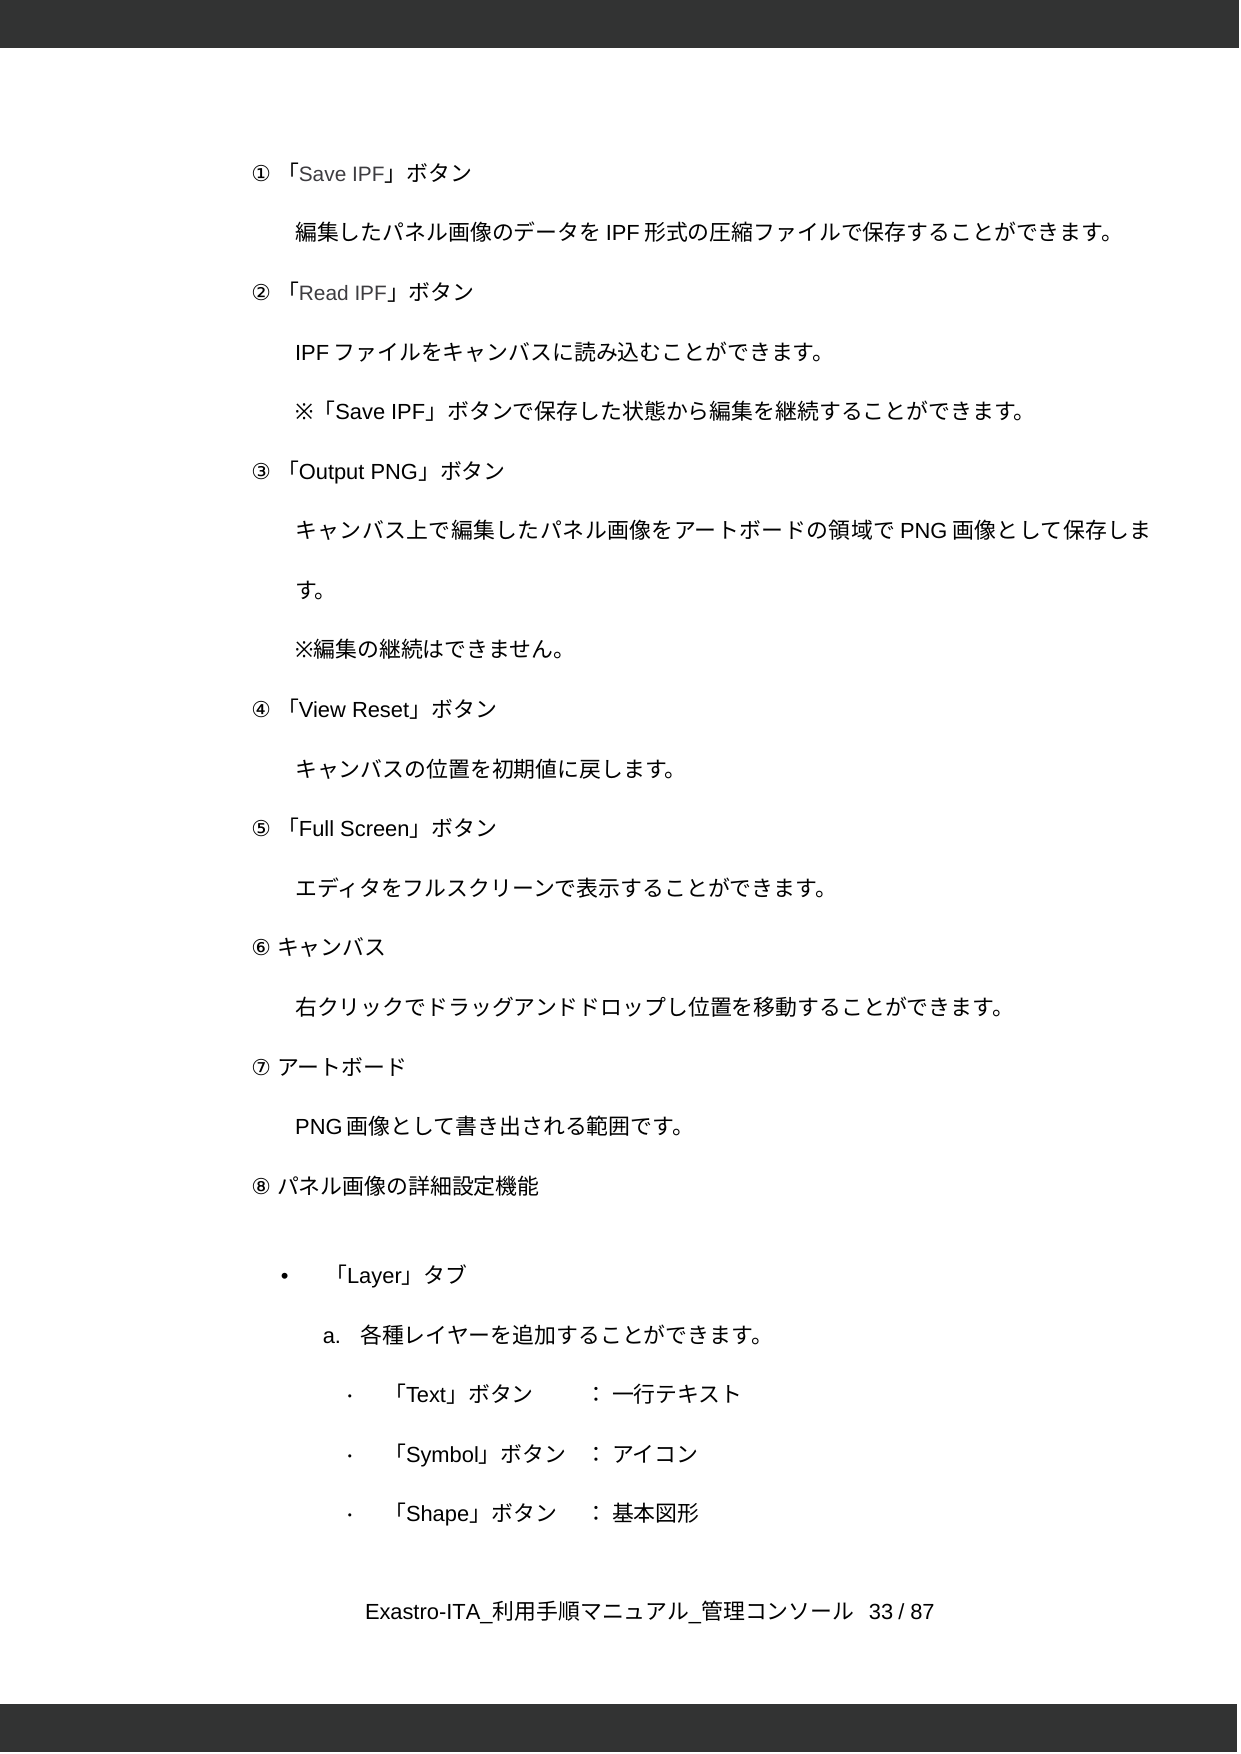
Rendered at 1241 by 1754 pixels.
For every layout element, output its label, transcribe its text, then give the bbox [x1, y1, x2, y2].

subtitle 「Full Screen」ボタン エディタをフルスクリーンで表示することができます。 [251, 797, 1152, 916]
list 「Shape」ボタン ： 基本図形 [347, 1482, 1152, 1542]
picture [0, 0, 1239, 48]
list 各種レイヤーを追加することができます。 [323, 1304, 1152, 1363]
subtitle 「View Reset」ボタン キャンバスの位置を初期値に戻します。 [251, 678, 1152, 797]
subtitle アートボード PNG画像として書き出される範囲です。 [251, 1036, 1152, 1155]
picture [0, 1704, 1237, 1752]
list 「Text」ボタン ： 一行テキスト [347, 1363, 1152, 1423]
subtitle パネル画像の詳細設定機能 [251, 1155, 1152, 1214]
list 「Layer」タブ [281, 1244, 1152, 1304]
subtitle キャンバス 右クリックでドラッグアンドドロップし位置を移動することができます。 [251, 916, 1152, 1036]
list 「Symbol」ボタン ： アイコン [347, 1423, 1152, 1482]
subtitle 「Output PNG」ボタン キャンバス上で編集したパネル画像をアートボードの領域でPNG画像として保存します。 ※編集の継続はできません。 [251, 440, 1152, 678]
subtitle 「Save IPF」ボタン 編集したパネル画像のデータをIPF形式の圧縮ファイルで保存することができます。 [251, 142, 1152, 261]
subtitle 「Read IPF」ボタン IPFファイルをキャンバスに読み込むことができます。 ※「Save IPF」ボタンで保存した状態から編集を継続することができます。 [251, 261, 1152, 440]
